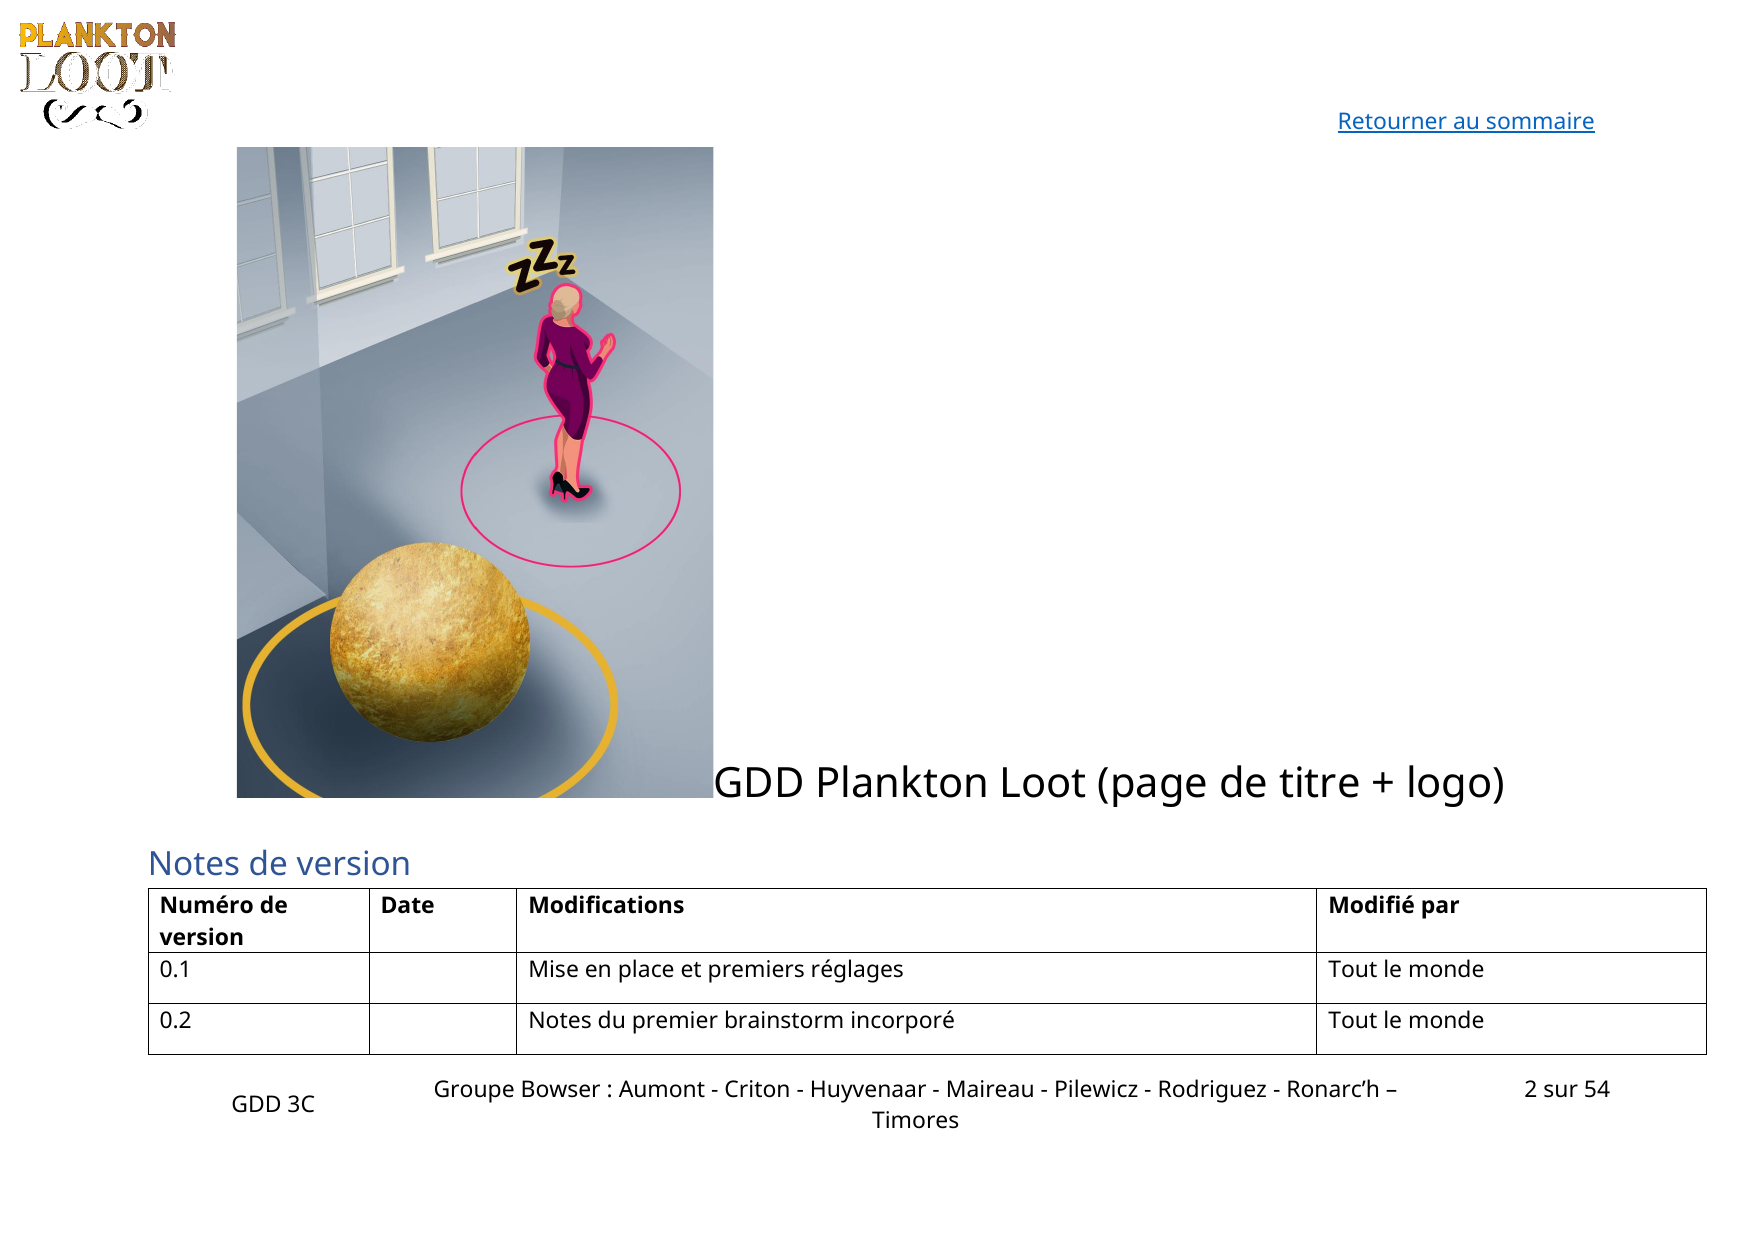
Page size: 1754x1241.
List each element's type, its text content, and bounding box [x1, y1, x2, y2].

table_cell Tout le monde [1317, 1004, 1706, 1054]
table_header Numéro de version [149, 889, 369, 952]
table_header Date [370, 889, 516, 952]
table_cell 0.1 [149, 953, 369, 1003]
table_cell Notes du premier brainstorm incorporé [517, 1004, 1316, 1054]
table_cell [370, 1004, 516, 1054]
table_header Modifié par [1317, 889, 1706, 952]
picture [236, 147, 714, 798]
subtitle Notes de version [148, 839, 1595, 885]
table_header Modifications [517, 889, 1316, 952]
table_cell Tout le monde [1317, 953, 1706, 1003]
table_cell Mise en place et premiers réglages [517, 953, 1316, 1003]
picture [17, 18, 180, 140]
table_cell 0.2 [149, 1004, 369, 1054]
table_cell [370, 953, 516, 1003]
